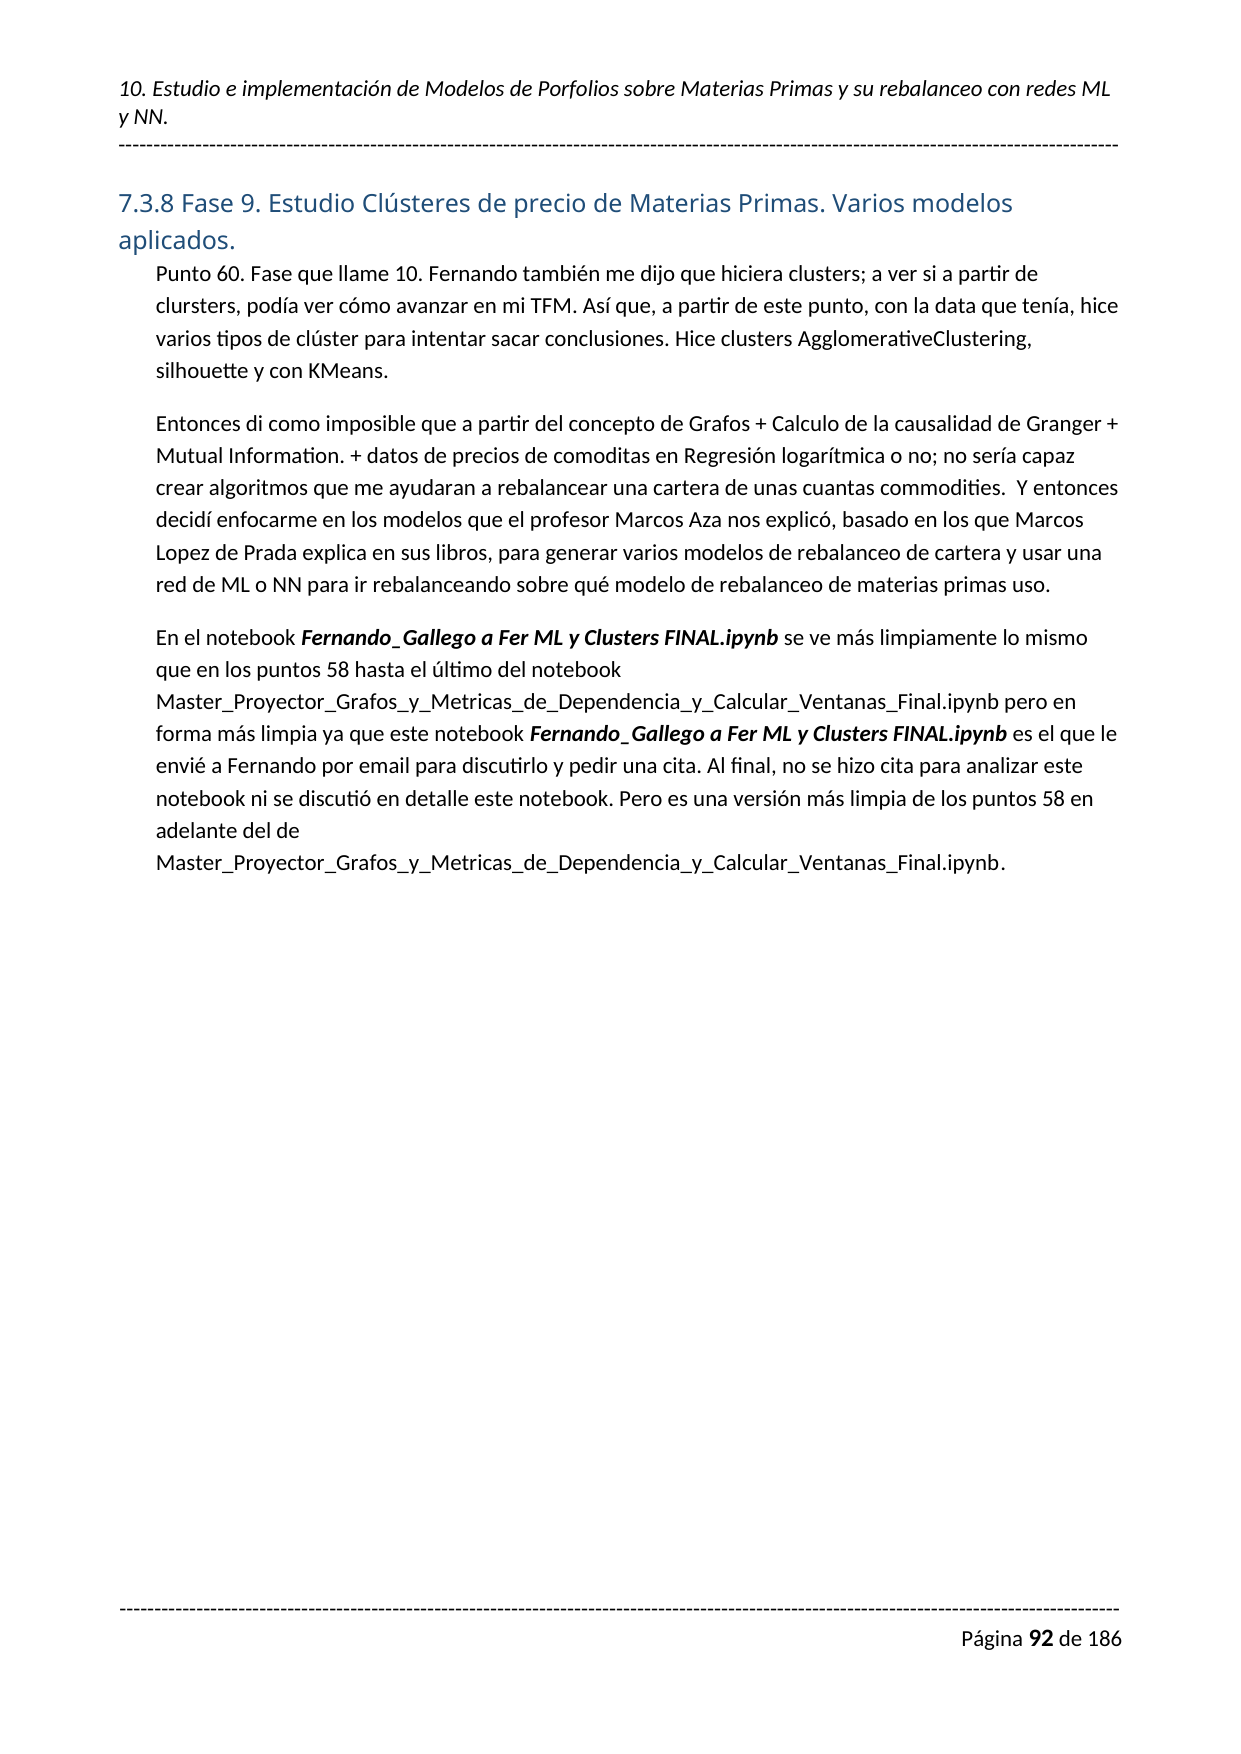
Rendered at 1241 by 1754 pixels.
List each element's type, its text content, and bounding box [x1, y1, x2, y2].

subtitle 7.3.8 Fase 9. Estudio Clústeres de precio de Materias Primas. Varios modelos aplicados. [118, 186, 1122, 257]
text En el notebook Fernando_Gallego a Fer ML y Clusters FINAL.ipynb se ve más limpiamente lo mismo que en los puntos 58 hasta el último del notebook Master_Proyector_Grafos_y_Metricas_de_Dependencia_y_Calcular_Ventanas_Final.ipynb pero en forma más limpia ya que este notebook Fernando_Gallego a Fer ML y Clusters FINAL.ipynb es el que le envié a Fernando por email para discutirlo y pedir una cita. Al final, no se hizo cita para analizar este notebook ni se discutió en detalle este notebook. Pero es una versión más limpia de los puntos 58 en adelante del de Master_Proyector_Grafos_y_Metricas_de_Dependencia_y_Calcular_Ventanas_Final.ipynb. [156, 623, 1122, 876]
text Punto 60. Fase que llame 10. Fernando también me dijo que hiciera clusters; a ver si a partir de clursters, podía ver cómo avanzar en mi TFM. Así que, a partir de este punto, con la data que tenía, hice varios tipos de clúster para intentar sacar conclusiones. Hice clusters AgglomerativeClustering, silhouette y con KMeans. [156, 259, 1122, 384]
text Entonces di como imposible que a partir del concepto de Grafos + Calculo de la causalidad de Granger + Mutual Information. + datos de precios de comoditas en Regresión logarítmica o no; no sería capaz crear algoritmos que me ayudaran a rebalancear una cartera de unas cuantas commodities. Y entonces decidí enfocarme en los modelos que el profesor Marcos Aza nos explicó, basado en los que Marcos Lopez de Prada explica en sus libros, para generar varios modelos de rebalanceo de cartera y usar una red de ML o NN para ir rebalanceando sobre qué modelo de rebalanceo de materias primas uso. [156, 409, 1122, 598]
